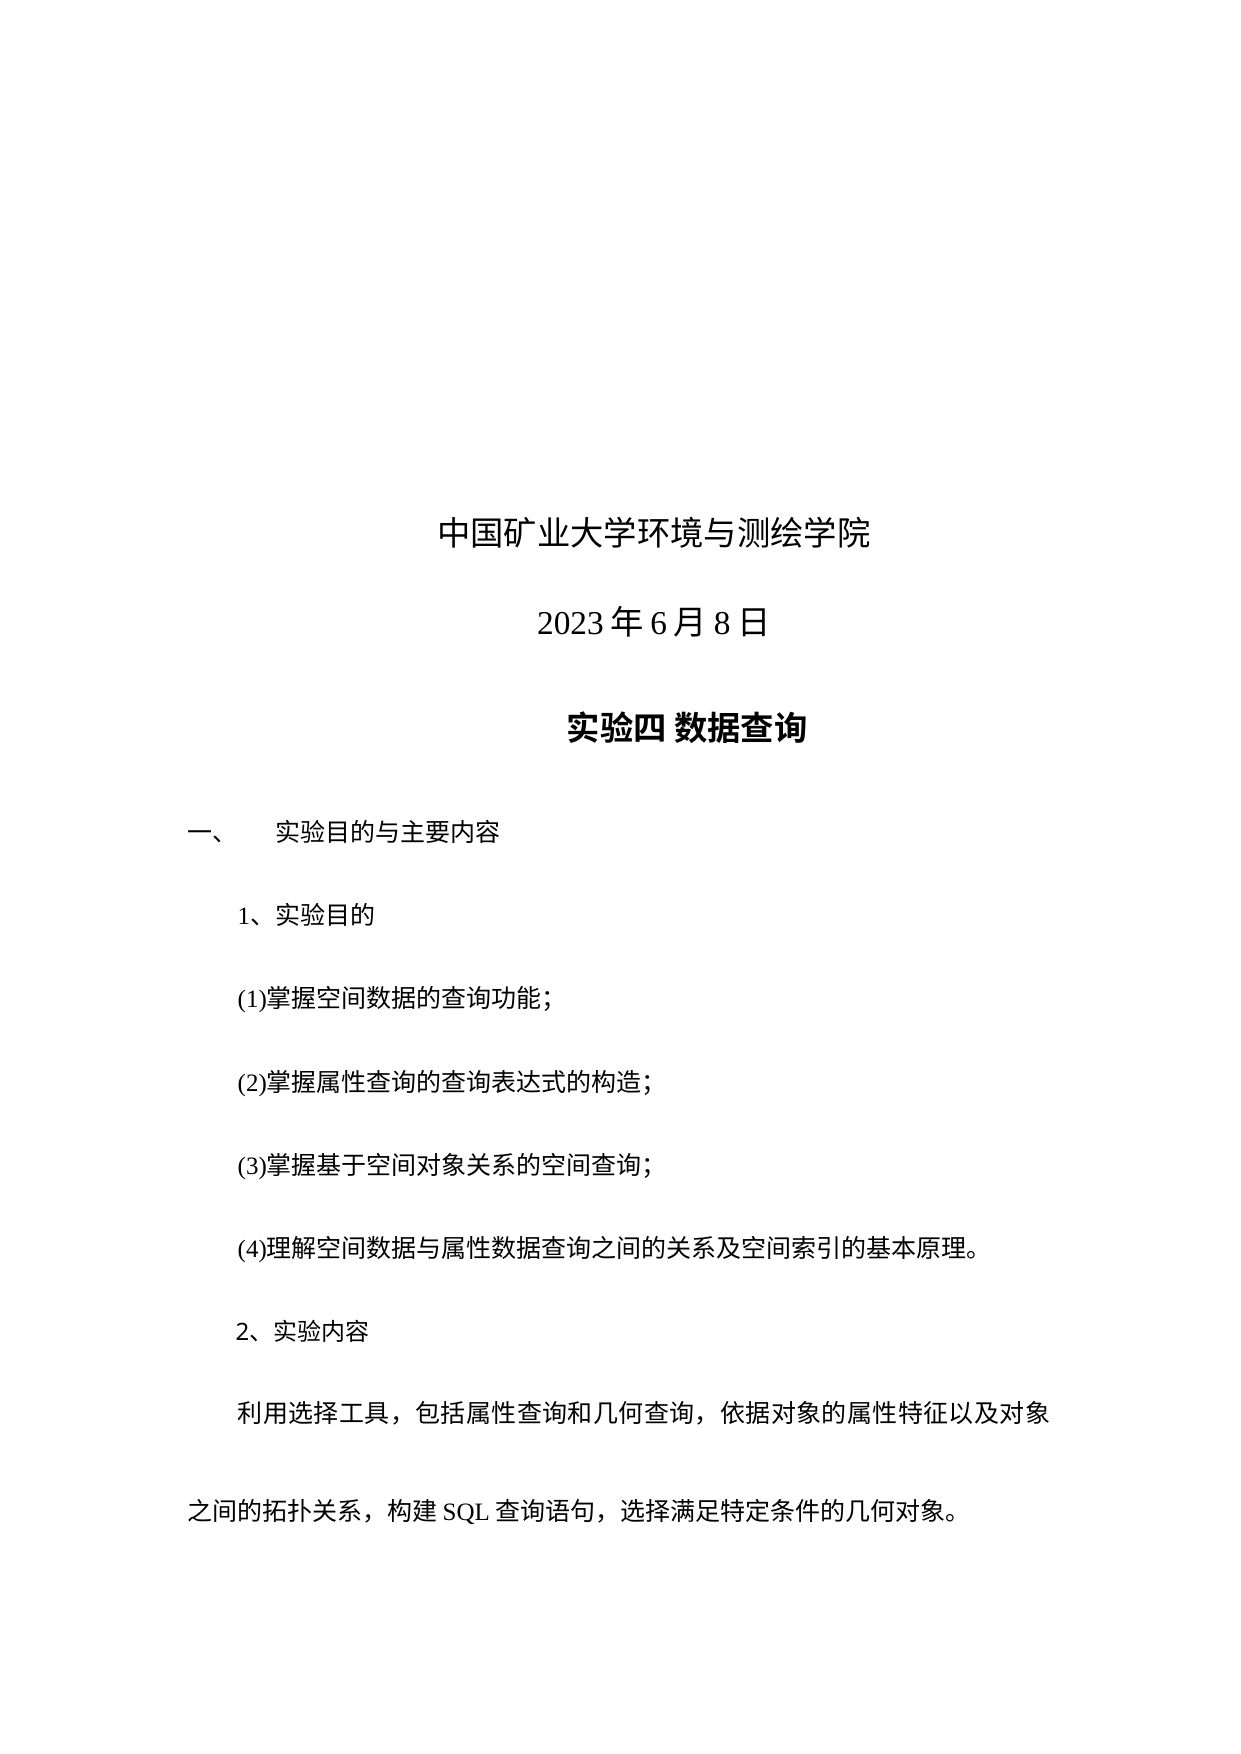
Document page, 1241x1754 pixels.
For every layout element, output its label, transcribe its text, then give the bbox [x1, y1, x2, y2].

text 中国矿业大学环境与测绘学院 [187, 499, 1053, 564]
text (1)掌握空间数据的查询功能； [187, 964, 1053, 1029]
list 实验目的与主要内容 [187, 798, 1053, 863]
text (4)理解空间数据与属性数据查询之间的关系及空间索引的基本原理。 [187, 1214, 1053, 1279]
text 利用选择工具，包括属性查询和几何查询，依据对象的属性特征以及对象之间的拓扑关系，构建SQL查询语句，选择满足特定条件的几何对象。 [187, 1379, 1053, 1542]
text 2、实验内容 [187, 1297, 1053, 1362]
subtitle 实验四 数据查询 [254, 693, 1053, 758]
text 1、实验目的 [187, 881, 1053, 946]
text 2023年6月8日 [187, 588, 1053, 653]
text (2)掌握属性查询的查询表达式的构造； [187, 1048, 1053, 1113]
text (3)掌握基于空间对象关系的空间查询； [187, 1131, 1053, 1196]
